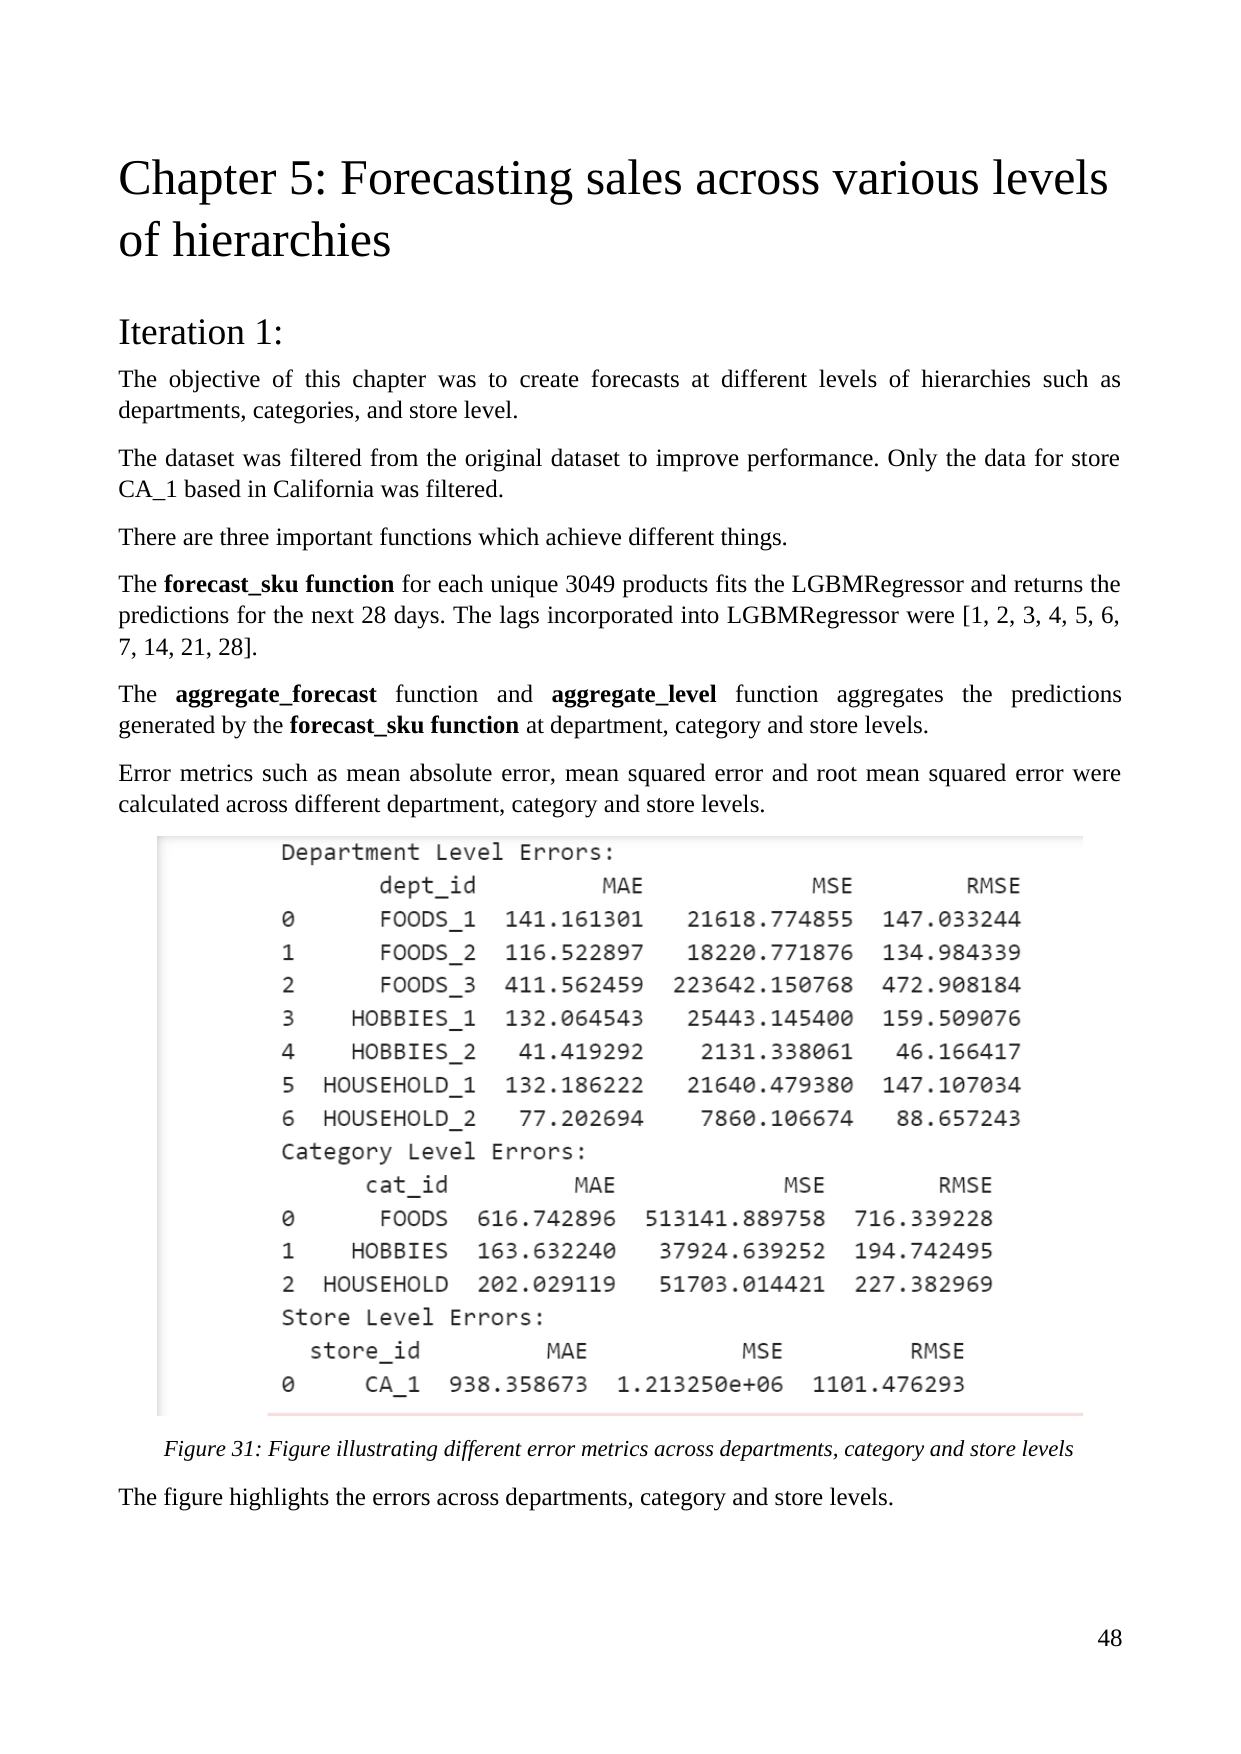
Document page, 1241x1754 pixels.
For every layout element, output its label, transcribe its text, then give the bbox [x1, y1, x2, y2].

text The objective of this chapter was to create forecasts at different levels of hierarchies such as departments, categories, and store level. [118, 364, 1122, 424]
text There are three important functions which achieve different things. [118, 522, 1122, 551]
text The forecast_sku function for each unique 3049 products fits the LGBMRegressor and returns the predictions for the next 28 days. The lags incorporated into LGBMRegressor were [1, 2, 3, 4, 5, 6, 7, 14, 21, 28]. [118, 569, 1122, 660]
text Figure 31: Figure illustrating different error metrics across departments, category and store levels [118, 1435, 1122, 1461]
text The figure highlights the errors across departments, category and store levels. [118, 1482, 1122, 1511]
text The aggregate_forecast function and aggregate_level function aggregates the predictions generated by the forecast_sku function at department, category and store levels. [118, 679, 1122, 739]
subtitle Chapter 5: Forecasting sales across various levels of hierarchies [118, 148, 1122, 267]
text Error metrics such as mean absolute error, mean squared error and root mean squared error were calculated across different department, category and store levels. [118, 758, 1122, 818]
text The dataset was filtered from the original dataset to improve performance. Only the data for store CA_1 based in California was filtered. [118, 443, 1122, 503]
subtitle Iteration 1: [118, 309, 1122, 352]
picture [157, 836, 1084, 1416]
